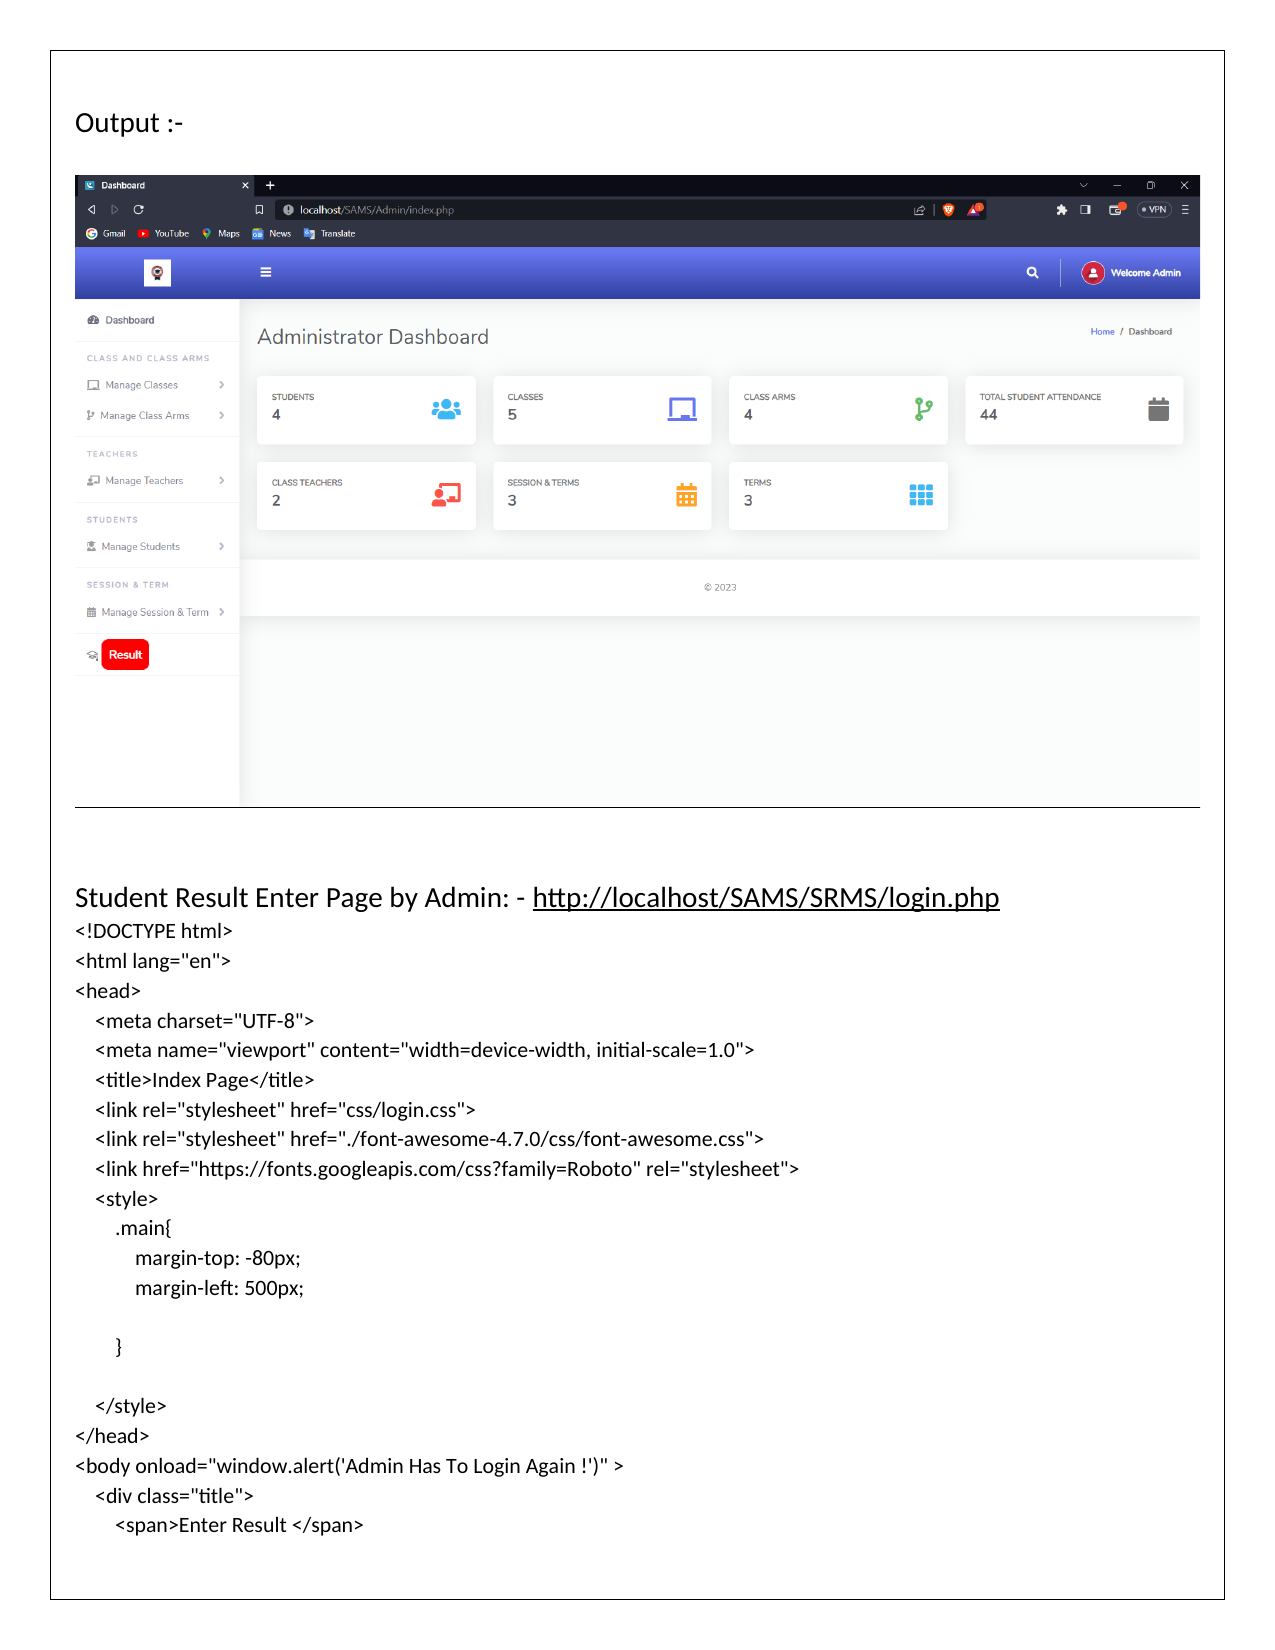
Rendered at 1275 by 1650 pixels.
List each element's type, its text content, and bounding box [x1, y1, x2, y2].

text <body onload="window.alert('Admin Has To Login Again !')" > [75, 1449, 1200, 1479]
text margin-top: -80px; [75, 1241, 1200, 1271]
text <style> [75, 1182, 1200, 1212]
text </head> [75, 1419, 1200, 1449]
text margin-left: 500px; [75, 1271, 1200, 1301]
text <span>Enter Result </span> [75, 1508, 1200, 1538]
text Student Result Enter Page by Admin: - http://localhost/SAMS/SRMS/login.php [75, 879, 1200, 915]
text <meta name="viewport" content="width=device-width, initial-scale=1.0"> [75, 1033, 1200, 1063]
picture [75, 175, 1200, 808]
text <link href="https://fonts.googleapis.com/css?family=Roboto" rel="stylesheet"> [75, 1152, 1200, 1182]
text <meta charset="UTF-8"> [75, 1004, 1200, 1033]
text </style> [75, 1390, 1200, 1419]
text .main{ [75, 1212, 1200, 1241]
text <link rel="stylesheet" href="./font-awesome-4.7.0/css/font-awesome.css"> [75, 1122, 1200, 1152]
text <link rel="stylesheet" href="css/login.css"> [75, 1093, 1200, 1122]
text <div class="title"> [75, 1479, 1200, 1508]
text <title>Index Page</title> [75, 1063, 1200, 1093]
text Output :- [75, 104, 1200, 139]
text <html lang="en"> [75, 944, 1200, 974]
text <!DOCTYPE html> [75, 915, 1200, 944]
text } [75, 1330, 1200, 1360]
text <head> [75, 974, 1200, 1004]
